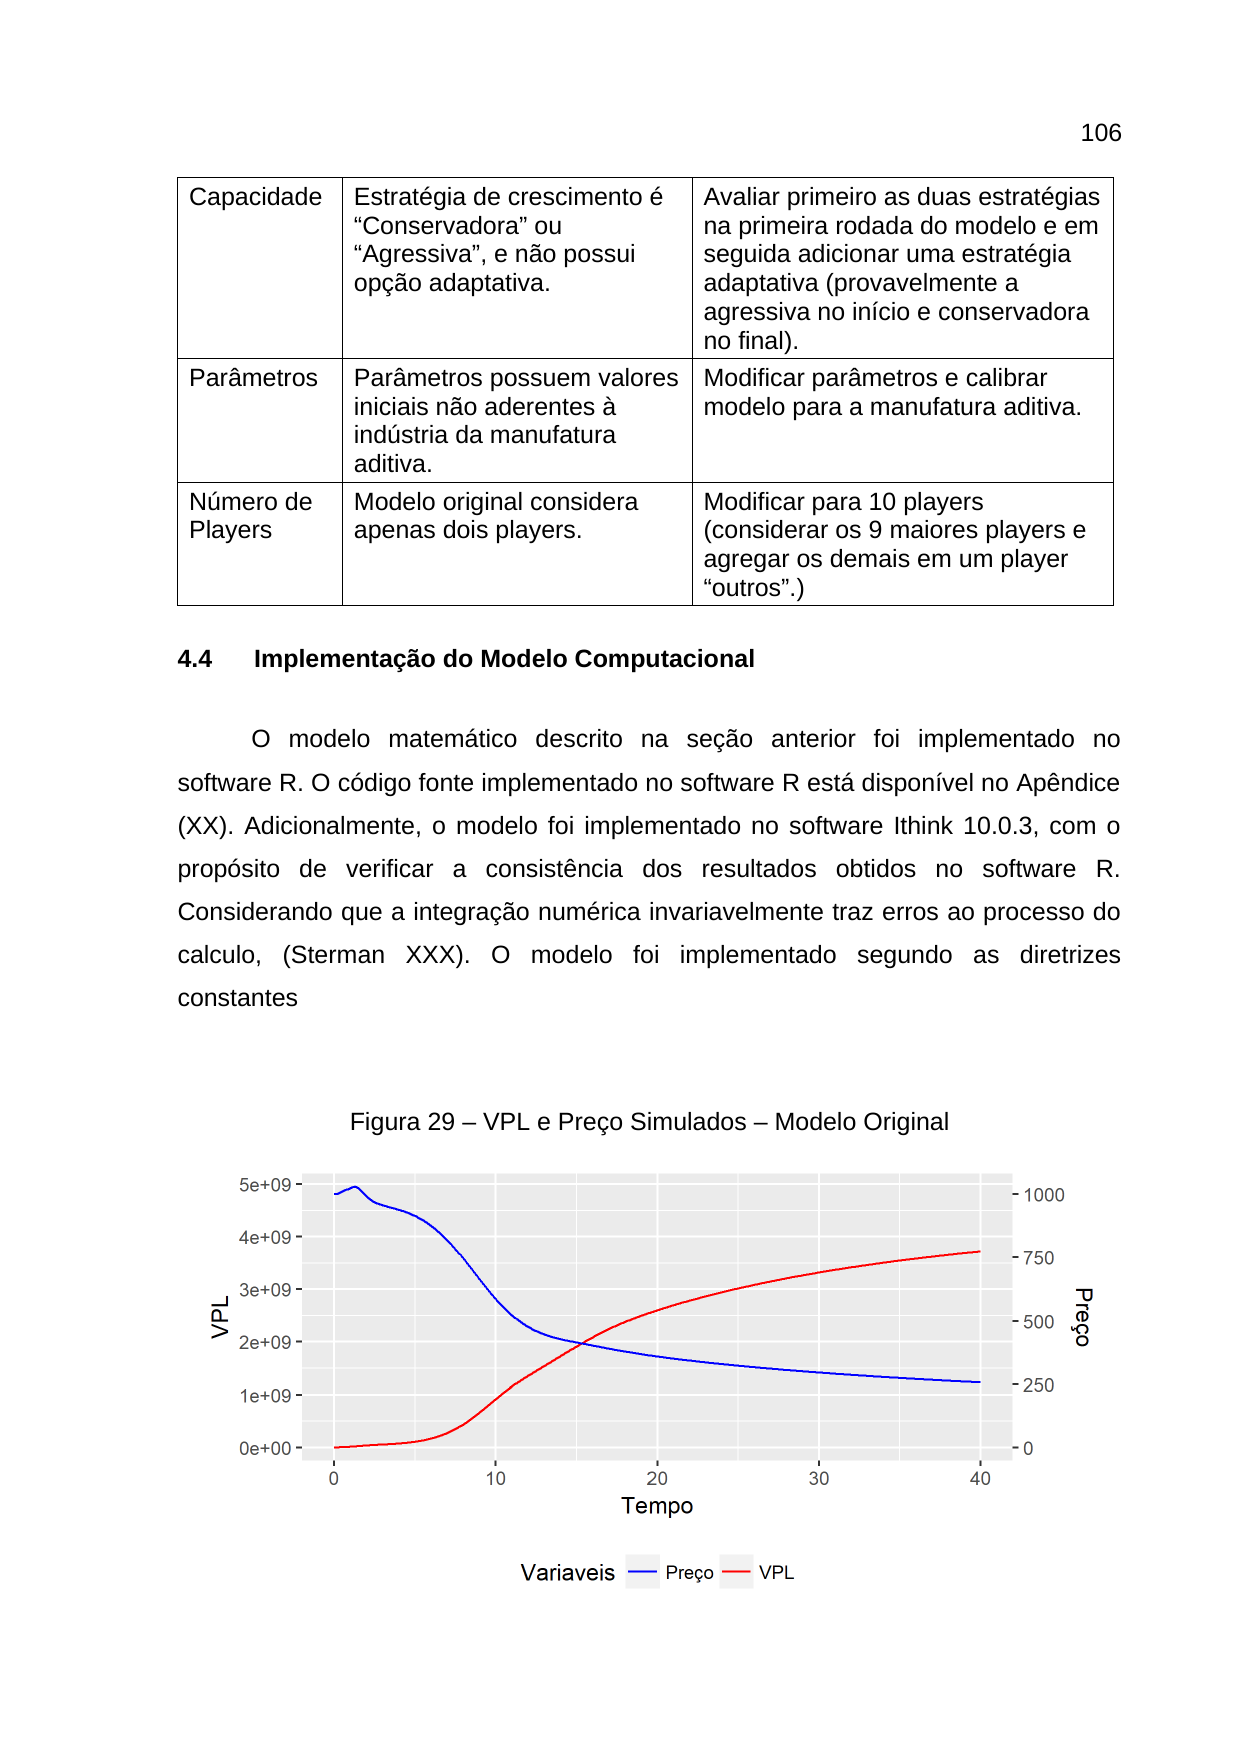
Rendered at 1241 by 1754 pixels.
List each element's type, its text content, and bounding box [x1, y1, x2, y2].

table_cell Parâmetros possuem valores iniciais não aderentes à indústria da manufatura aditiva. [343, 359, 692, 482]
table_cell Capacidade [178, 178, 342, 358]
table_cell Avaliar primeiro as duas estratégias na primeira rodada do modelo e em seguida adicionar uma estratégia adaptativa (provavelmente a agressiva no início e conservadora no final). [693, 178, 1113, 358]
table_cell Modificar para 10 players (considerar os 9 maiores players e agregar os demais em um player “outros”.) [693, 483, 1113, 605]
table_cell Número de Players [178, 483, 342, 605]
text Figura 29 – VPL e Preço Simulados – Modelo Original [177, 1107, 1122, 1136]
table_cell Modelo original considera apenas dois players. [343, 483, 692, 605]
table_cell Estratégia de crescimento é “Conservadora” ou “Agressiva”, e não possui opção adaptativa. [343, 178, 692, 358]
table_cell Parâmetros [178, 359, 342, 482]
text O modelo matemático descrito na seção anterior foi implementado no software R. O código fonte implementado no software R está disponível no Apêndice (XX). Adicionalmente, o modelo foi implementado no software Ithink 10.0.3, com o propósito de verificar a consistência dos resultados obtidos no software R. Considerando que a integração numérica invariavelmente traz erros ao processo do calculo, (Sterman XXX). O modelo foi implementado segundo as diretrizes constantes [177, 724, 1122, 1012]
picture [199, 1162, 1100, 1613]
subtitle Implementação do Modelo Computacional [177, 644, 1122, 673]
table_cell Modificar parâmetros e calibrar modelo para a manufatura aditiva. [693, 359, 1113, 482]
